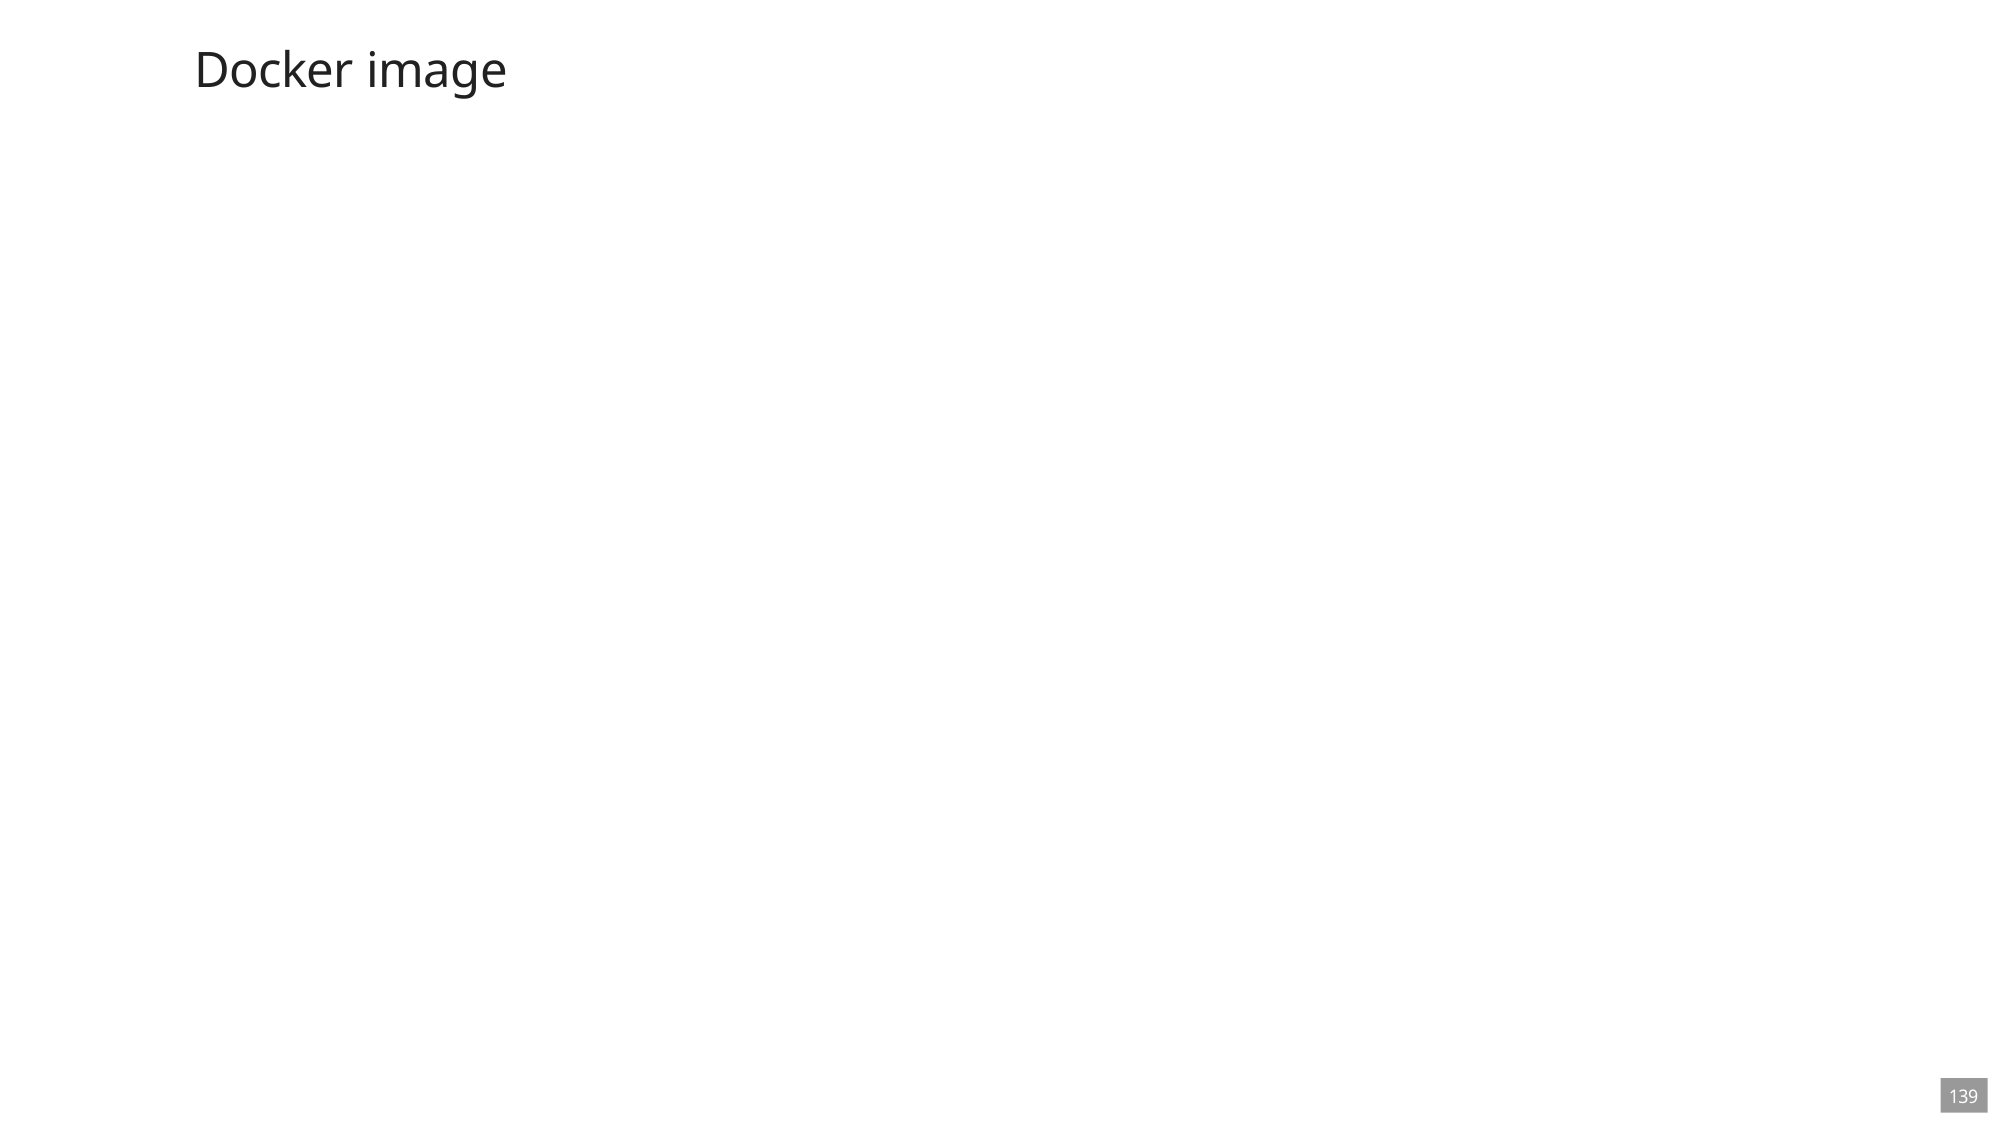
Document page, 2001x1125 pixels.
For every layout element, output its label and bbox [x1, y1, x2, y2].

text [154, 35, 1312, 102]
